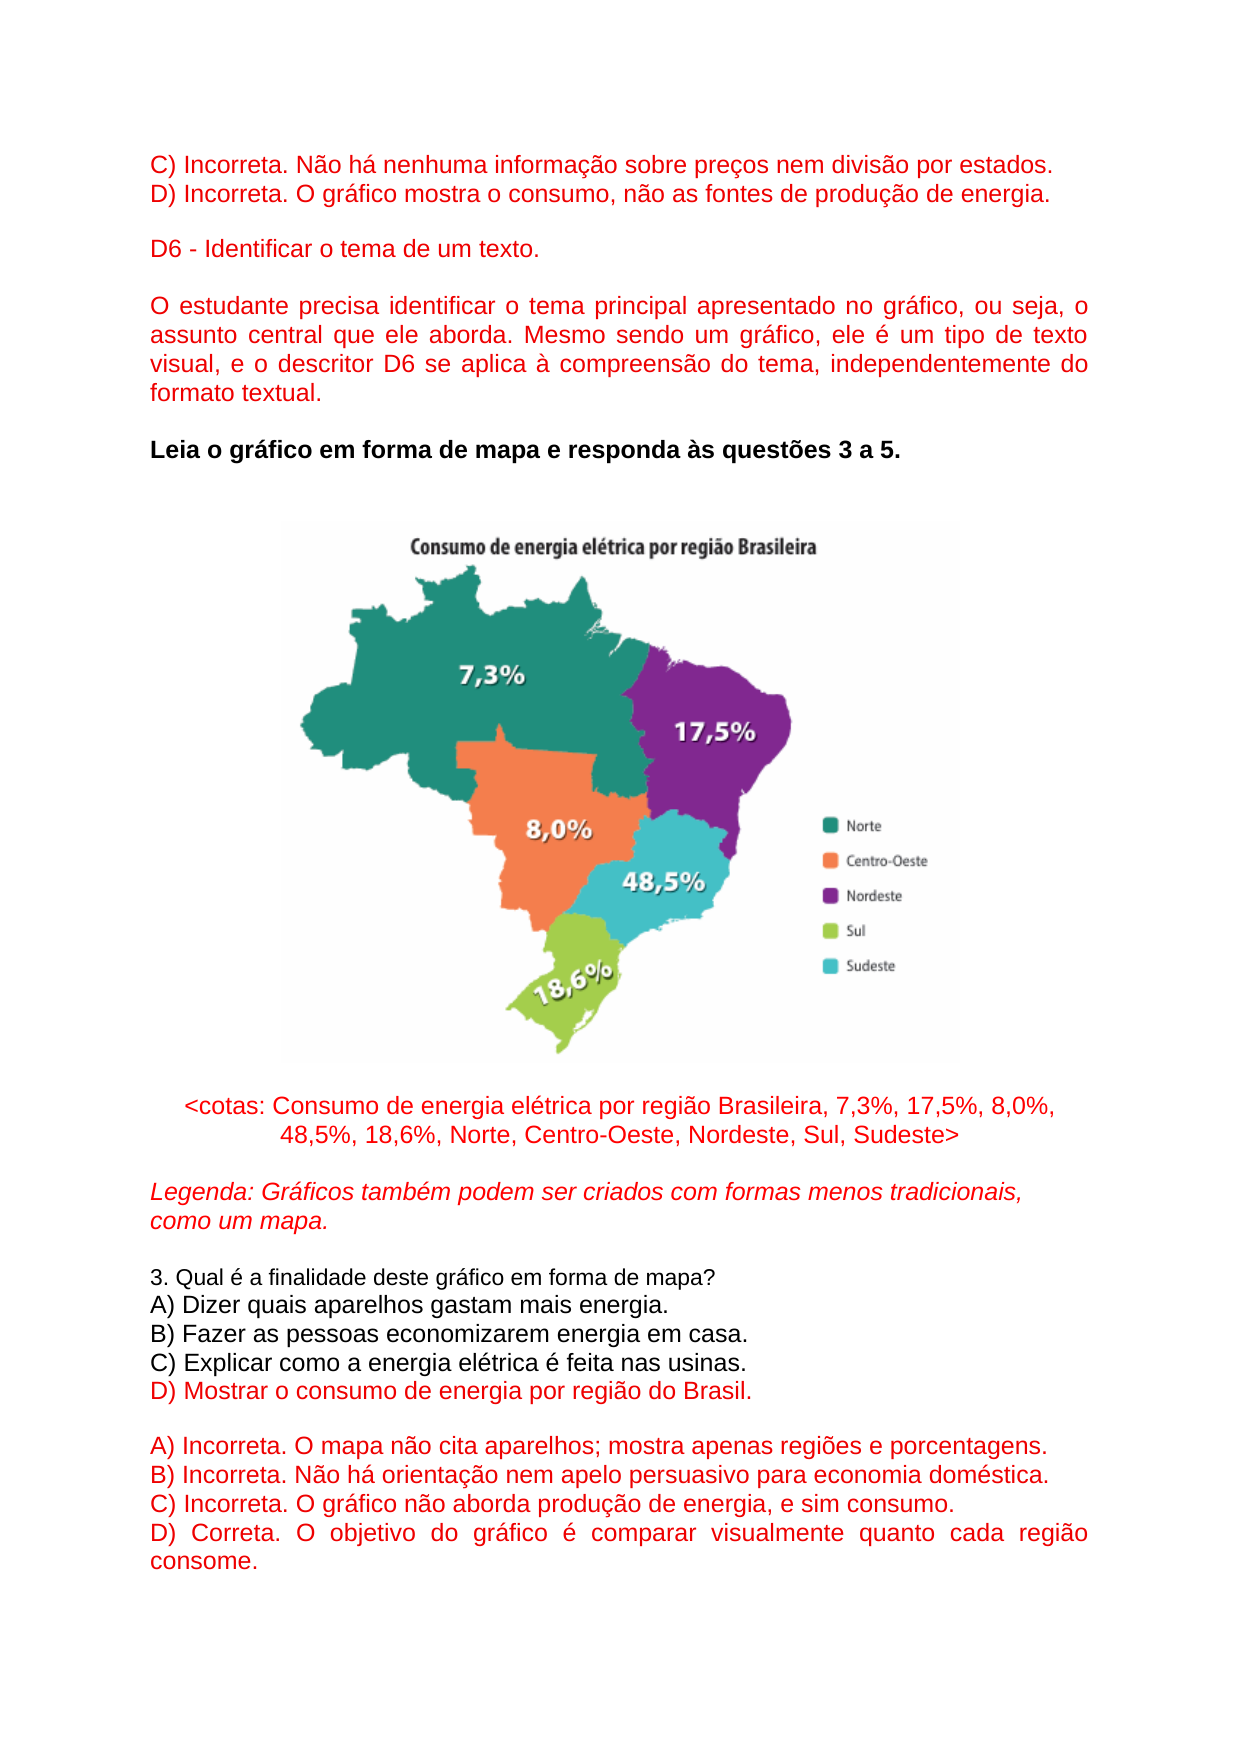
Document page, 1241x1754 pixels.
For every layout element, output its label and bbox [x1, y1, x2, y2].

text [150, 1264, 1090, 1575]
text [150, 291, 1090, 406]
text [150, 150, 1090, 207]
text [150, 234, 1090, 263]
picture [280, 521, 960, 1063]
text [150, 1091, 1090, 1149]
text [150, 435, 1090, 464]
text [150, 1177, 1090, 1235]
